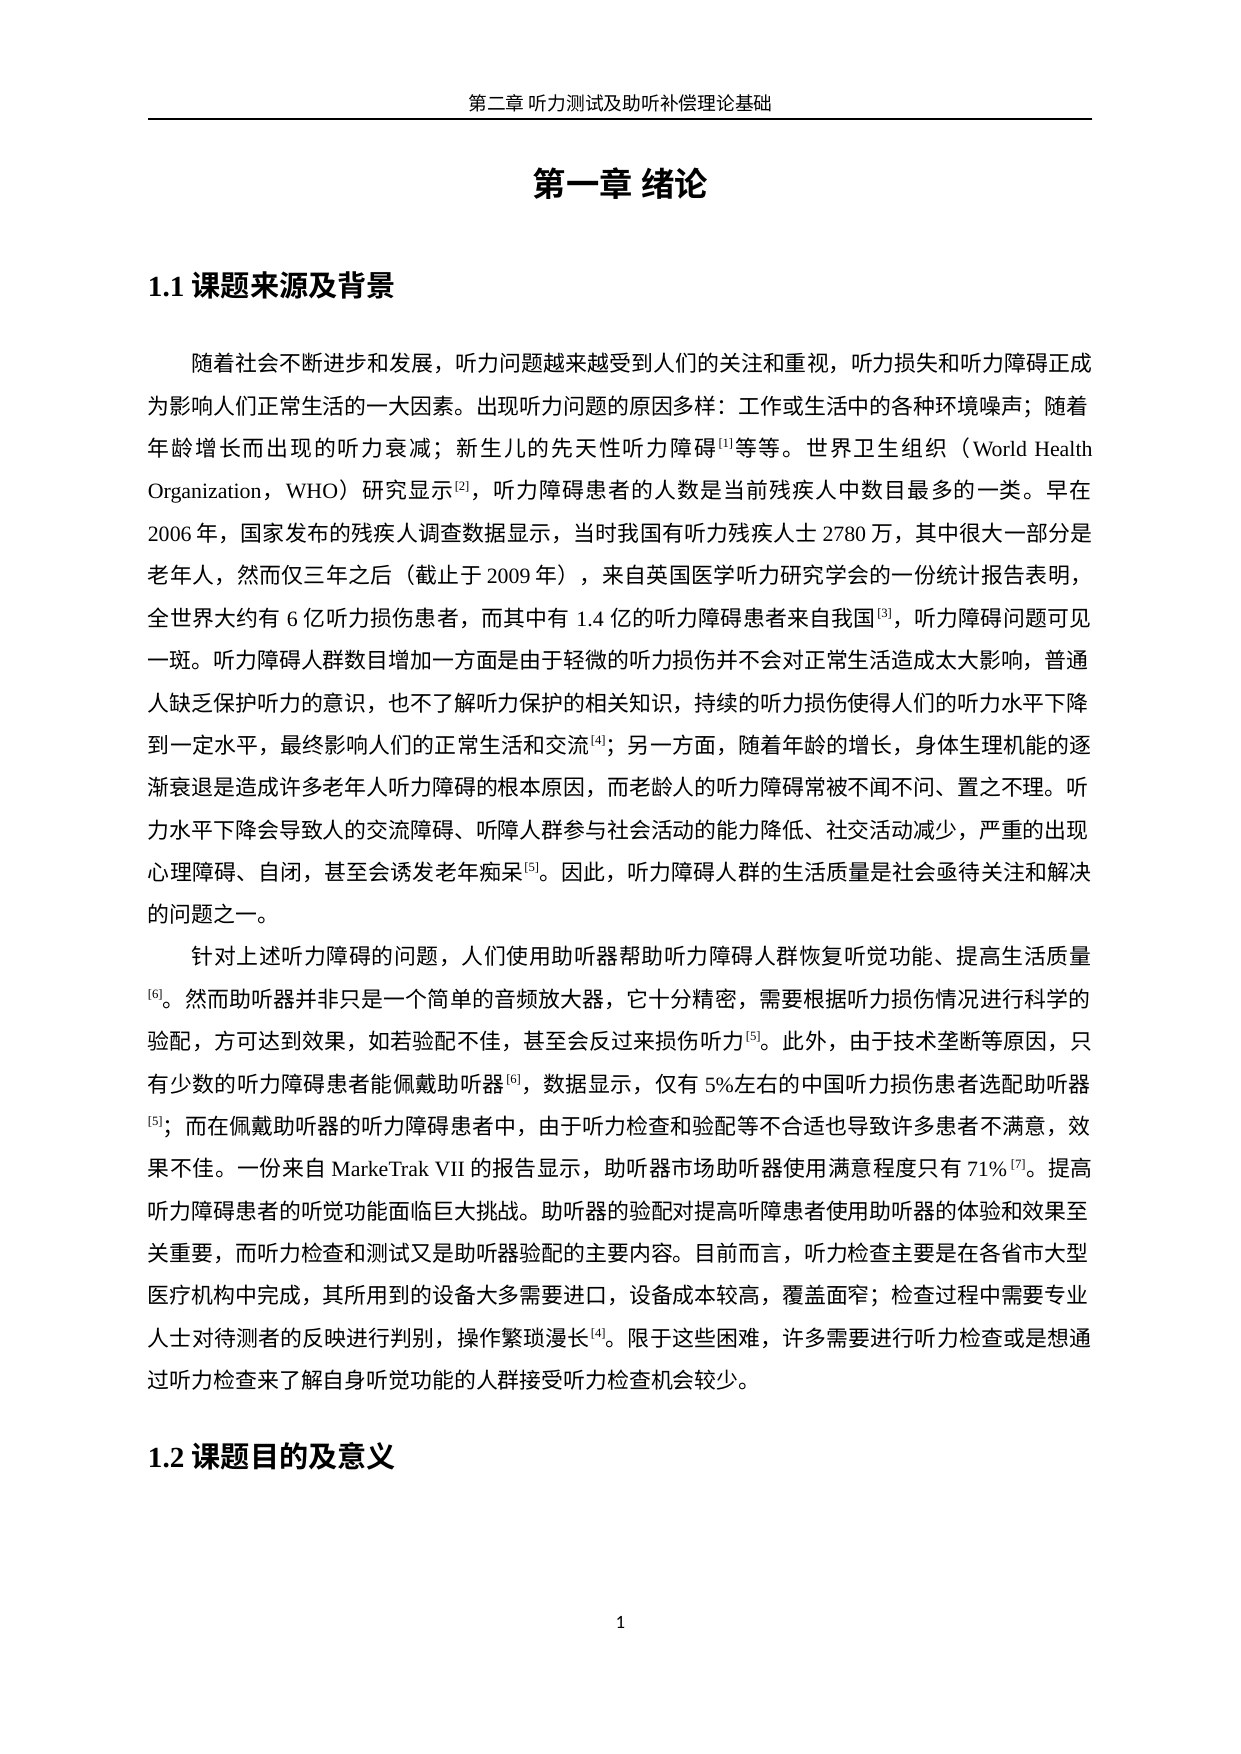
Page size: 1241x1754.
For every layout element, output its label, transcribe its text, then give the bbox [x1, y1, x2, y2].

text 随着社会不断进步和发展，听力问题越来越受到人们的关注和重视，听力损失和听力障碍正成为影响人们正常生活的一大因素。出现听力问题的原因多样：工作或生活中的各种环境噪声；随着年龄增长而出现的听力衰减；新生儿的先天性听力障碍[1]等等。世界卫生组织（World Health Organization，WHO）研究显示[2]，听力障碍患者的人数是当前残疾人中数目最多的一类。早在2006年，国家发布的残疾人调查数据显示，当时我国有听力残疾人士2780万，其中很大一部分是老年人，然而仅三年之后（截止于2009年），来自英国医学听力研究学会的一份统计报告表明，全世界大约有 6 亿听力损伤患者，而其中有 1.4 亿的听力障碍患者来自我国[3]，听力障碍问题可见一斑。听力障碍人群数目增加一方面是由于轻微的听力损伤并不会对正常生活造成太大影响，普通人缺乏保护听力的意识，也不了解听力保护的相关知识，持续的听力损伤使得人们的听力水平下降到一定水平，最终影响人们的正常生活和交流[4]；另一方面，随着年龄的增长，身体生理机能的逐渐衰退是造成许多老年人听力障碍的根本原因，而老龄人的听力障碍常被不闻不问、置之不理。听力水平下降会导致人的交流障碍、听障人群参与社会活动的能力降低、社交活动减少，严重的出现心理障碍、自闭，甚至会诱发老年痴呆[5]。因此，听力障碍人群的生活质量是社会亟待关注和解决的问题之一。 [148, 345, 1092, 930]
text 针对上述听力障碍的问题，人们使用助听器帮助听力障碍人群恢复听觉功能、提高生活质量[6]。然而助听器并非只是一个简单的音频放大器，它十分精密，需要根据听力损伤情况进行科学的验配，方可达到效果，如若验配不佳，甚至会反过来损伤听力[5]。此外，由于技术垄断等原因，只有少数的听力障碍患者能佩戴助听器[6]，数据显示，仅有5%左右的中国听力损伤患者选配助听器[5]；而在佩戴助听器的听力障碍患者中，由于听力检查和验配等不合适也导致许多患者不满意，效果不佳。一份来自MarkeTrak VII的报告显示，助听器市场助听器使用满意程度只有71% [7]。提高听力障碍患者的听觉功能面临巨大挑战。助听器的验配对提高听障患者使用助听器的体验和效果至关重要，而听力检查和测试又是助听器验配的主要内容。目前而言，听力检查主要是在各省市大型医疗机构中完成，其所用到的设备大多需要进口，设备成本较高，覆盖面窄；检查过程中需要专业人士对待测者的反映进行判别，操作繁琐漫长[4]。限于这些困难，许多需要进行听力检查或是想通过听力检查来了解自身听觉功能的人群接受听力检查机会较少。 [148, 938, 1092, 1396]
list 课题来源及背景 [148, 250, 1092, 318]
list 课题目的及意义 [148, 1421, 1092, 1489]
subtitle 绪论 [148, 148, 1092, 216]
